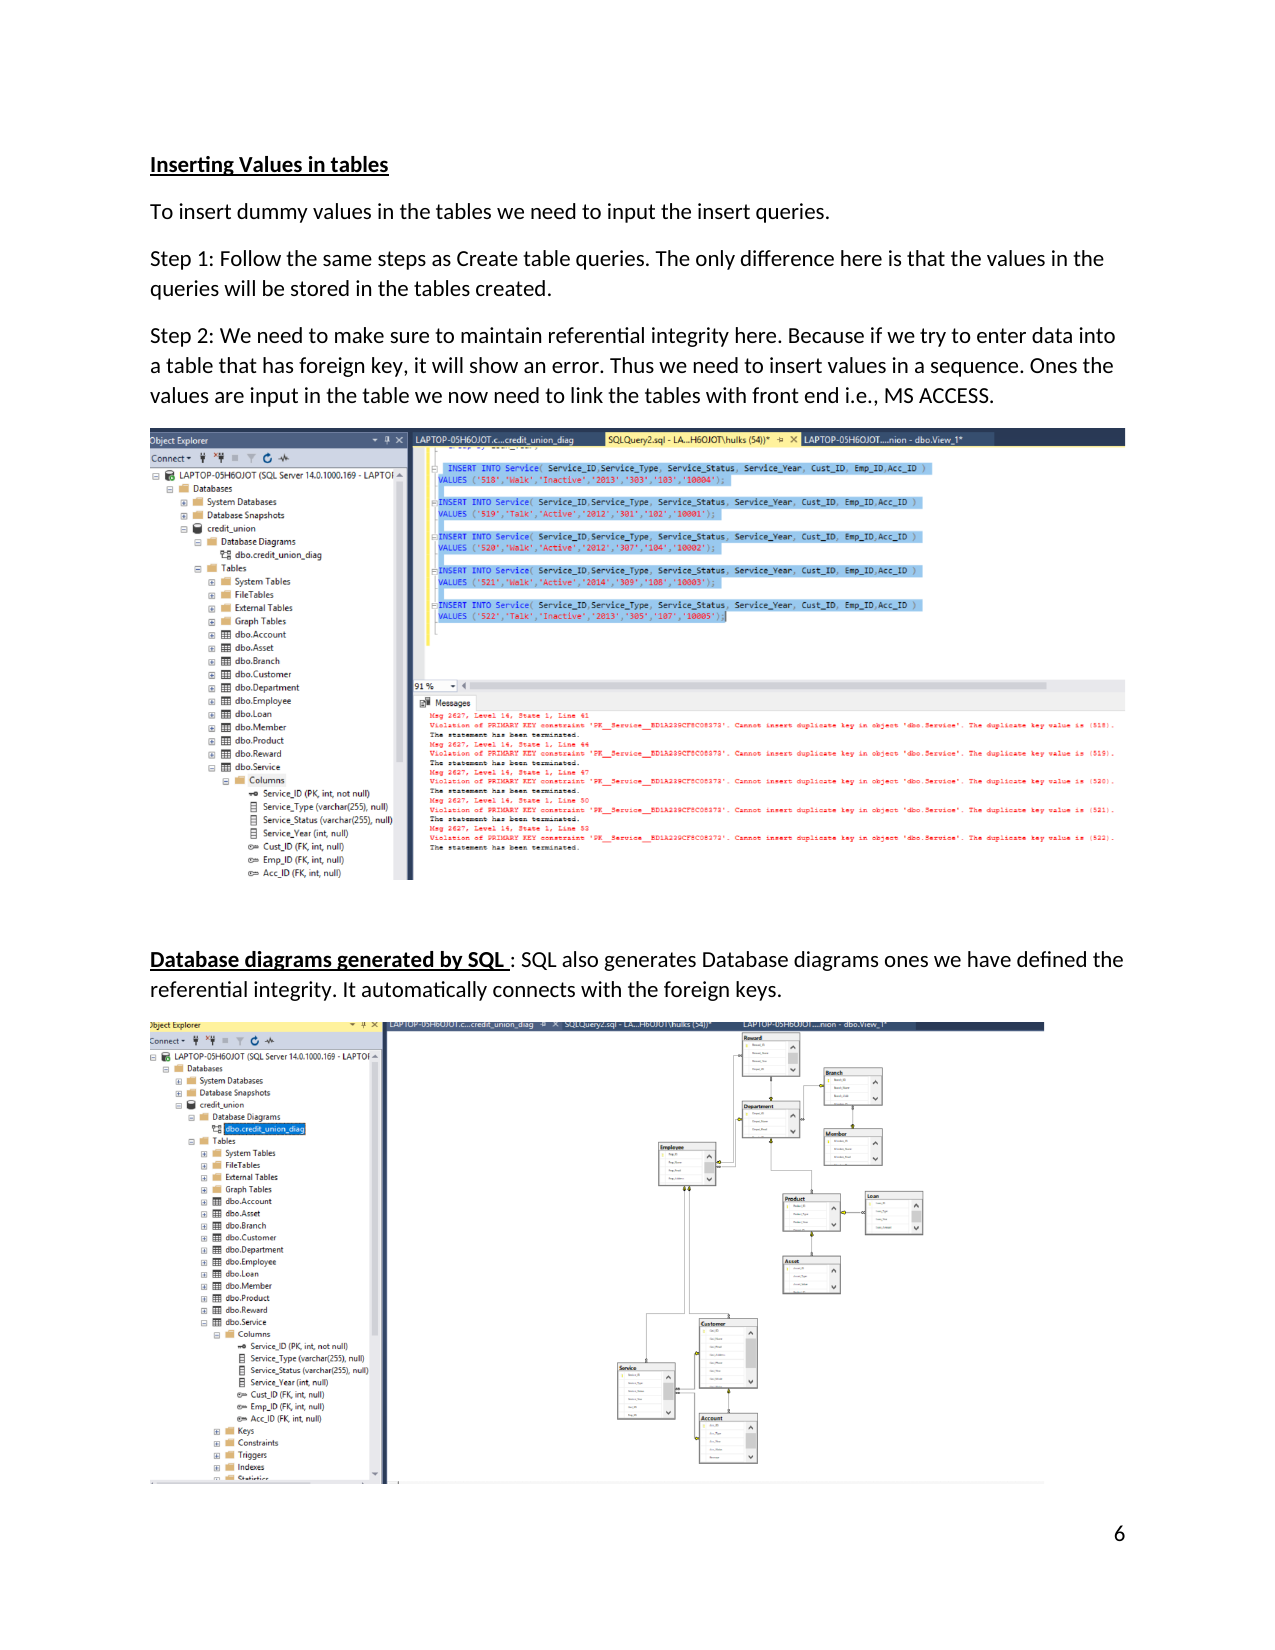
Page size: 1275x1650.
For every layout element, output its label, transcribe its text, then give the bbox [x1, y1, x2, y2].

text Step 1: Follow the same steps as Create table queries. The only difference here is that the values in the queries will be stored in the tables created. [150, 244, 1125, 302]
picture [150, 428, 1125, 880]
text Inserting Values in tables [150, 150, 1125, 178]
picture [150, 1022, 1045, 1484]
text Step 2: We need to make sure to maintain referential integrity here. Because if we try to enter data into a table that has foreign key, it will show an error. Thus we need to insert values in a sequence. Ones the values are input in the table we now need to link the tables with front end i.e., MS ACCESS. [150, 321, 1125, 409]
text To insert dummy values in the tables we need to input the insert queries. [150, 197, 1125, 225]
text Database diagrams generated by SQL : SQL also generates Database diagrams ones we have defined the referential integrity. It automatically connects with the foreign keys. [150, 945, 1125, 1003]
